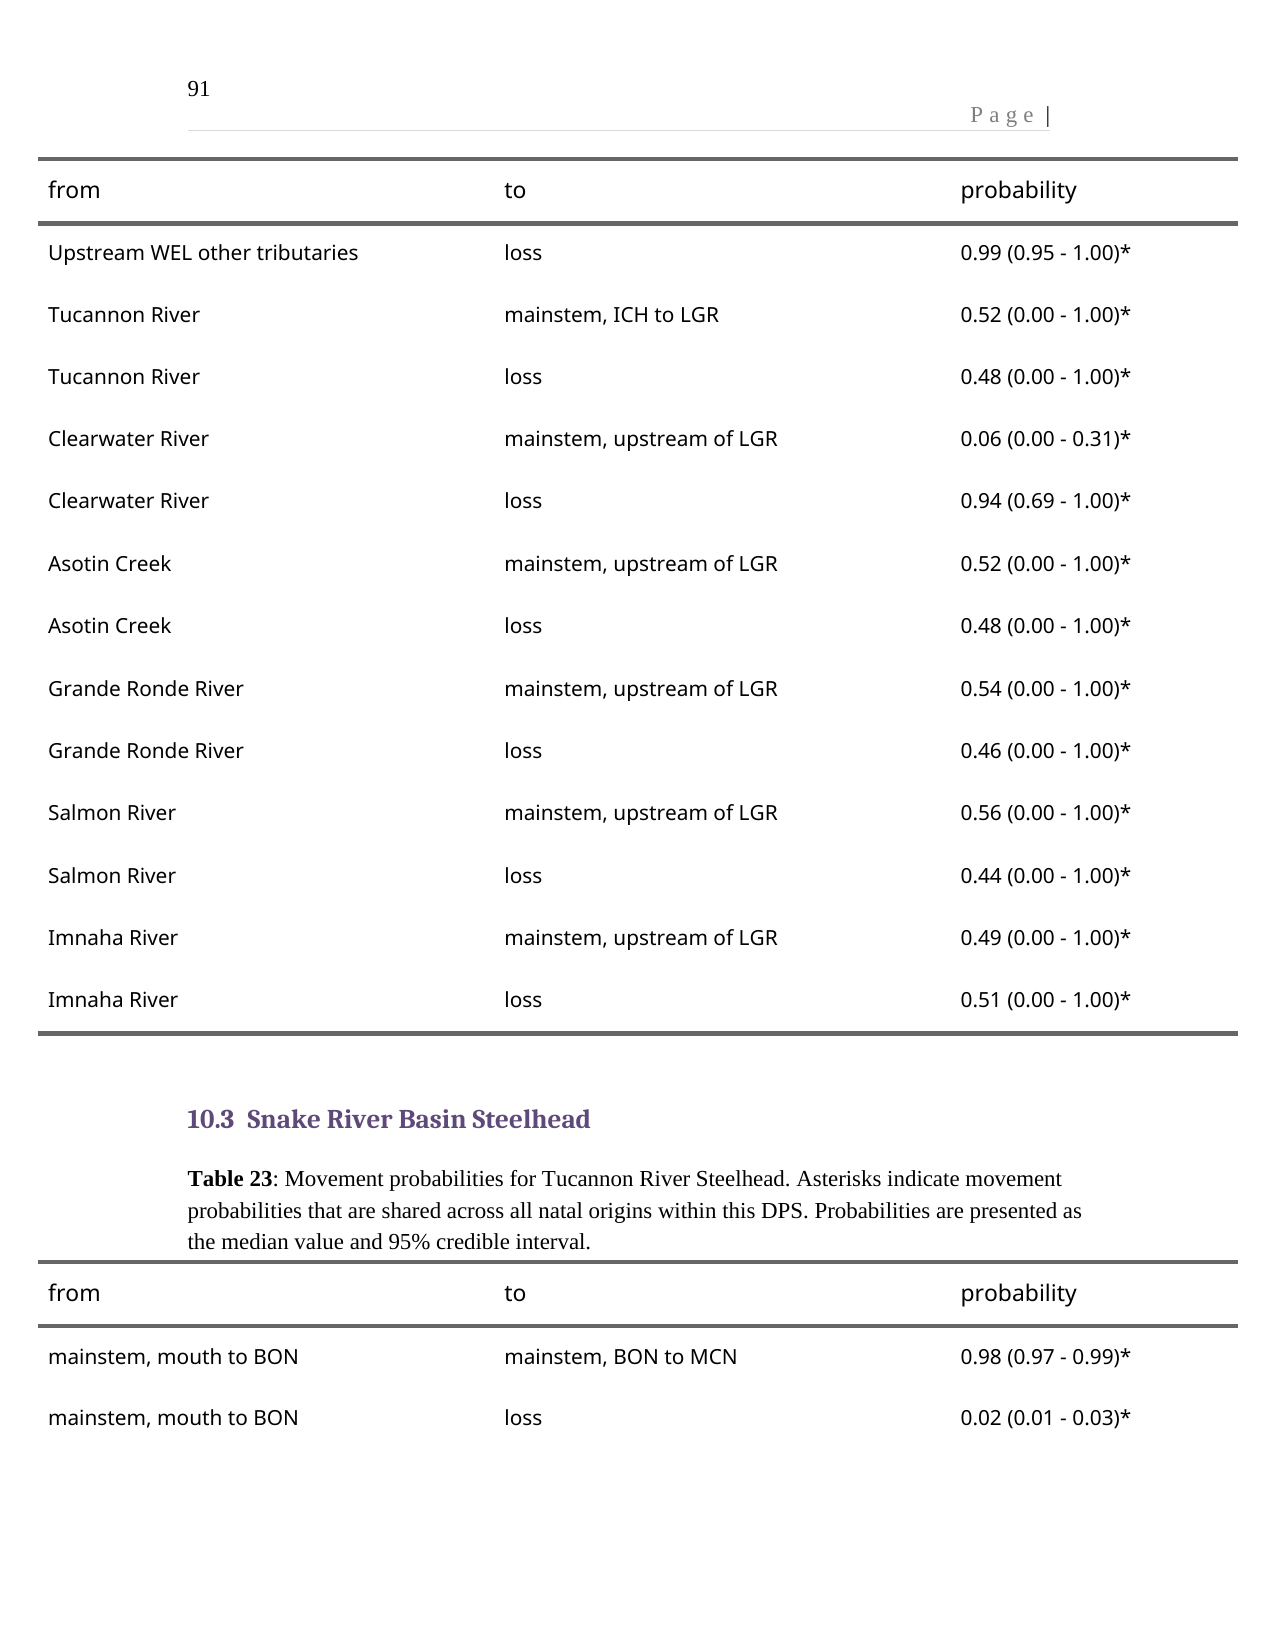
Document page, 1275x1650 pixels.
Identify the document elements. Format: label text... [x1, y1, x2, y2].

text Table : Movement probabilities for Tucannon River Steelhead. Asterisks indicate movement probabilities that are shared across all natal origins within this DPS. Probabilities are presented as the median value and 95% credible interval. [187, 1165, 1087, 1255]
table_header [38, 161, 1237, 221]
subtitle Snake River Basin Steelhead [187, 1104, 1087, 1136]
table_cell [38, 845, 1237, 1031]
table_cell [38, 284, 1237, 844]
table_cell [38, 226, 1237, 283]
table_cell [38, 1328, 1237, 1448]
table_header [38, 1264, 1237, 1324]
